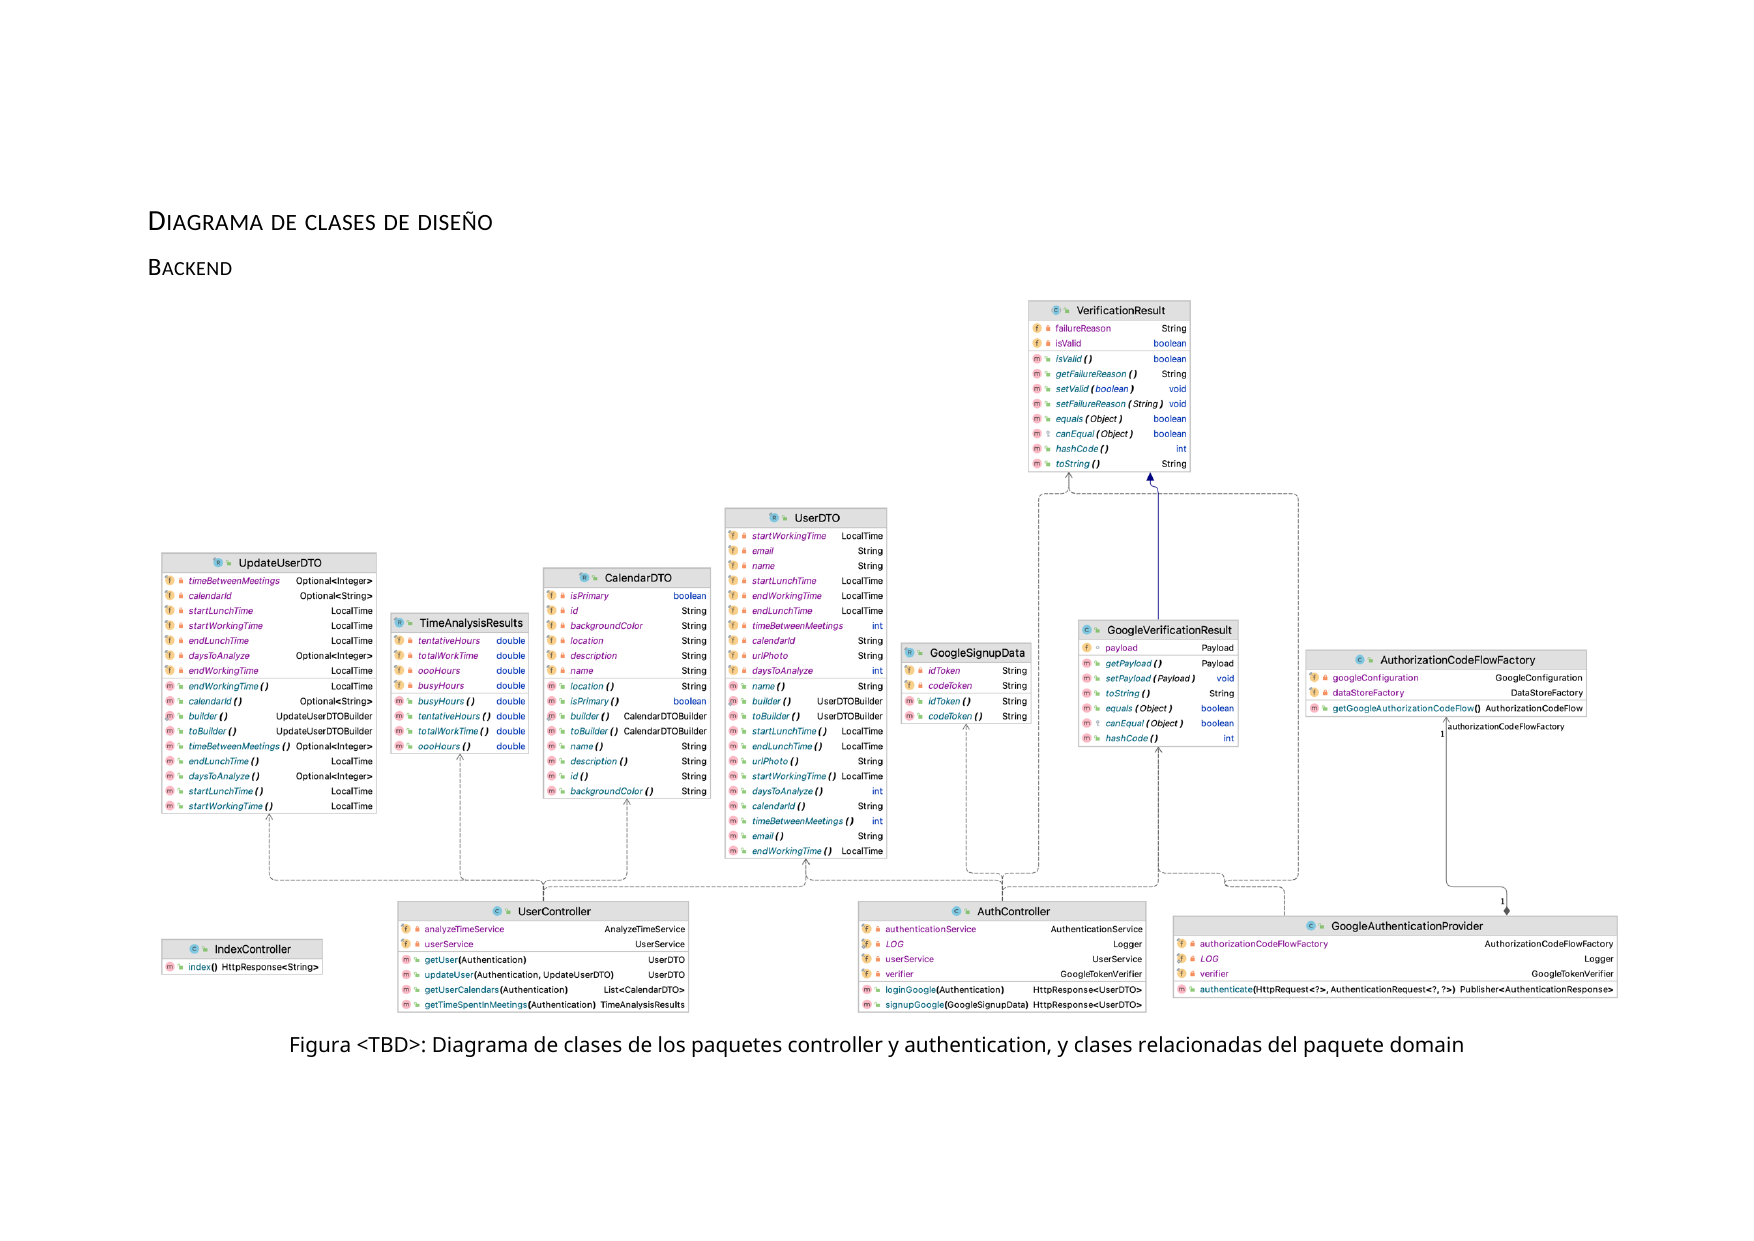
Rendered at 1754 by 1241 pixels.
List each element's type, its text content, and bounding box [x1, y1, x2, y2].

picture [147, 286, 1632, 1026]
subtitle Diagrama de clases de diseño [148, 202, 1606, 238]
subtitle Backend [148, 251, 1606, 282]
subtitle Figura <TBD>: Diagrama de clases de los paquetes controller y authentication, y clases relacionadas del paquete domain [148, 1030, 1606, 1058]
